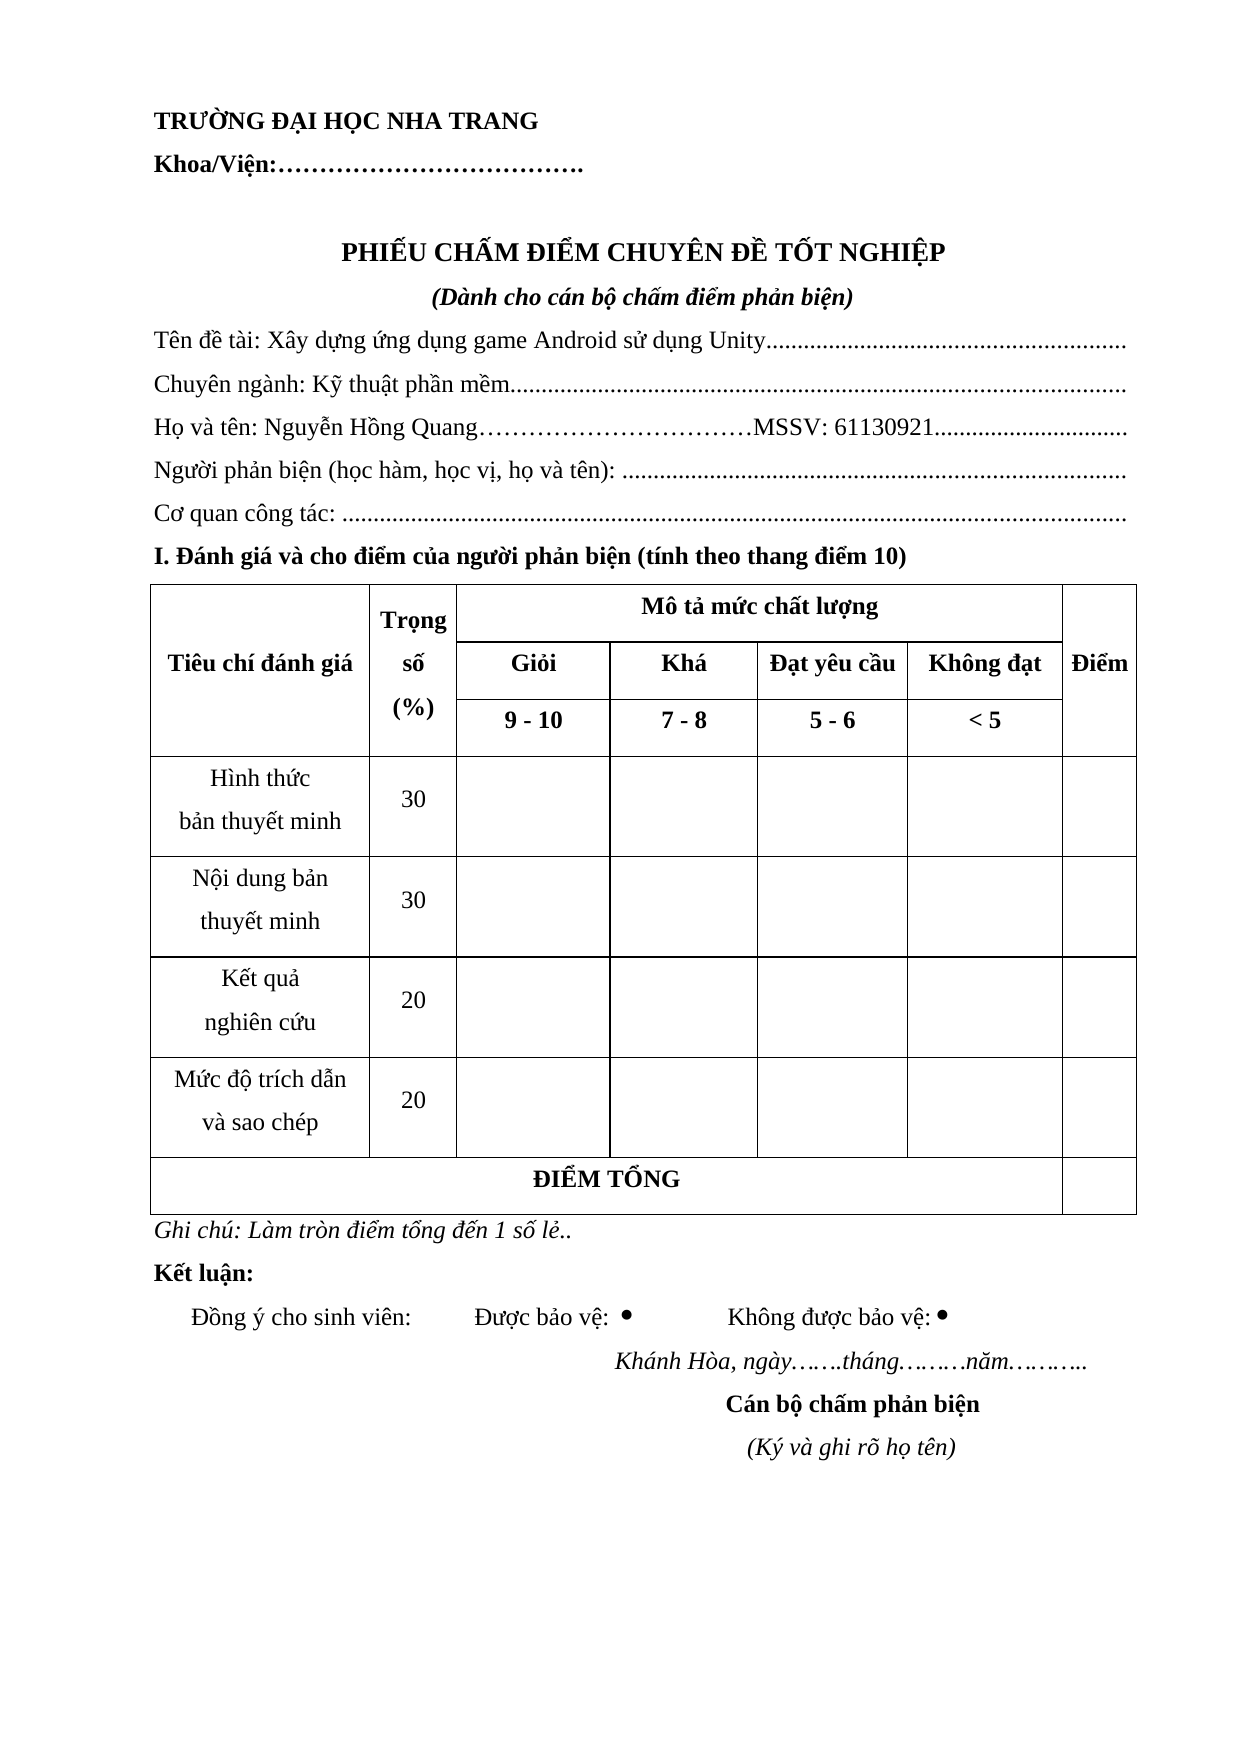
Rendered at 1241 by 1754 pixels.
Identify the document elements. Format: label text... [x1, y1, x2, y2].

table_cell [457, 757, 609, 856]
table_cell [908, 1058, 1062, 1157]
table_cell Mức độ trích dẫn và sao chép [151, 1058, 369, 1157]
table_cell 7 - 8 [611, 700, 757, 756]
table_cell [1063, 958, 1136, 1057]
table_cell Không đạt [908, 643, 1062, 699]
text Khánh Hòa, ngày…….tháng………năm……….. Cán bộ chấm phản biện (Ký và ghi rõ họ tên) [191, 1346, 1134, 1461]
table_cell Hình thức bản thuyết minh [151, 757, 369, 856]
table_cell [1063, 1158, 1136, 1214]
table_cell Kết quả nghiên cứu [151, 958, 369, 1057]
text TRƯỜNG ĐẠI HỌC NHA TRANG [153, 106, 1134, 135]
text Ghi chú: Làm tròn điểm tổng đến 1 số lẻ.. [153, 1215, 1134, 1244]
text Kết luận: [153, 1258, 1134, 1287]
table_cell [611, 958, 757, 1057]
table_header Tiêu chí đánh giá [151, 585, 369, 756]
table_cell [457, 958, 609, 1057]
table_cell Giỏi [457, 643, 609, 699]
text (Dành cho cán bộ chấm điểm phản biện) [153, 282, 1134, 311]
table_cell 9 - 10 [457, 700, 609, 756]
table_cell Đạt yêu cầu [758, 643, 907, 699]
text Chuyên ngành: Kỹ thuật phần mềm [153, 369, 1134, 397]
table_cell [758, 857, 907, 956]
table_cell Nội dung bản thuyết minh [151, 857, 369, 956]
table_cell [457, 1058, 609, 1157]
text Tên đề tài: Xây dựng ứng dụng game Android sử dụng Unity [153, 326, 1134, 354]
table_cell 20 [370, 958, 456, 1057]
table_header Điểm [1063, 585, 1136, 756]
table_cell [758, 757, 907, 856]
table_cell Khá [611, 643, 757, 699]
text Khoa/Viện:………………………………. [153, 149, 1134, 178]
table_cell [758, 1058, 907, 1157]
table_cell < 5 [908, 700, 1062, 756]
table_cell 20 [370, 1058, 456, 1157]
table_cell 30 [370, 757, 456, 856]
text PHIẾU CHẤM ĐIỂM CHUYÊN ĐỀ TỐT NGHIỆP [153, 236, 1134, 267]
table_cell 5 - 6 [758, 700, 907, 756]
table_cell [611, 757, 757, 856]
table_cell [1063, 1058, 1136, 1157]
text Cơ quan công tác: [153, 498, 1134, 527]
table_cell [758, 958, 907, 1057]
table_cell [1063, 857, 1136, 956]
table_cell [908, 857, 1062, 956]
text I. Đánh giá và cho điểm của người phản biện (tính theo thang điểm 10) [153, 541, 1134, 570]
table_cell [611, 857, 757, 956]
table_cell [908, 757, 1062, 856]
table_cell [457, 857, 609, 956]
text Người phản biện (học hàm, học vị, họ và tên): [153, 455, 1134, 484]
text Họ và tên: Nguyễn Hồng Quang……………………………MSSV: 61130921 [153, 412, 1134, 441]
text Đồng ý cho sinh viên: Được bảo vệ: Không được bảo vệ: [191, 1302, 1134, 1331]
table_header Trọng số (%) [370, 585, 456, 756]
table_cell [611, 1058, 757, 1157]
table_header Mô tả mức chất lượng [457, 585, 1062, 641]
table_cell [908, 958, 1062, 1057]
table_cell 30 [370, 857, 456, 956]
table_cell [1063, 757, 1136, 856]
table_cell ĐIỂM TỔNG [151, 1158, 1062, 1214]
